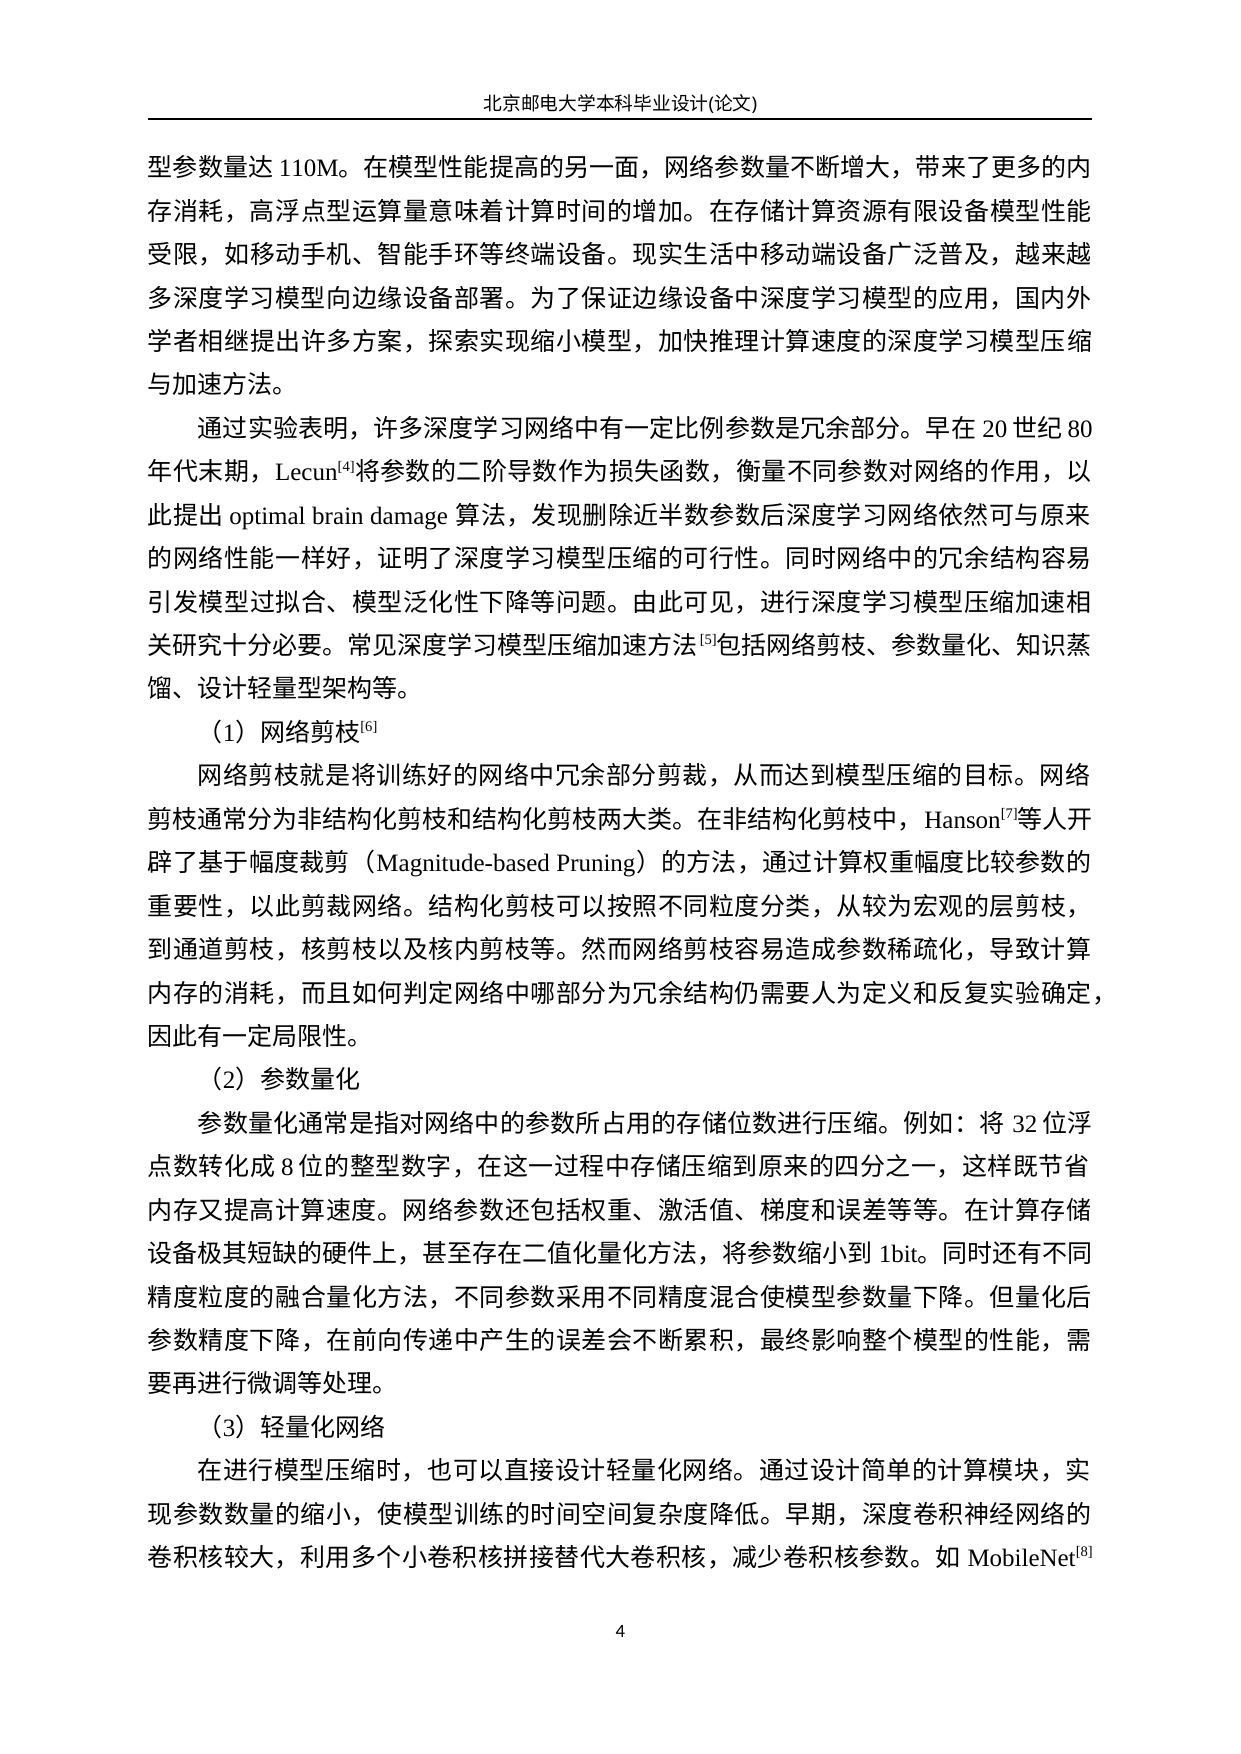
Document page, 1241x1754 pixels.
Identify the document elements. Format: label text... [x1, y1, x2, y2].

text （3）轻量化网络 [148, 1407, 1092, 1444]
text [148, 148, 1092, 401]
text 参数量化通常是指对网络中的参数所占用的存储位数进行压缩。例如：将32位浮点数转化成8位的整型数字，在这一过程中存储压缩到原来的四分之一，这样既节省内存又提高计算速度。网络参数还包括权重、激活值、梯度和误差等等。在计算存储设备极其短缺的硬件上，甚至存在二值化量化方法，将参数缩小到1bit。同时还有不同精度粒度的融合量化方法，不同参数采用不同精度混合使模型参数量下降。但量化后参数精度下降，在前向传递中产生的误差会不断累积，最终影响整个模型的性能，需要再进行微调等处理。 [148, 1103, 1092, 1400]
text 网络剪枝就是将训练好的网络中冗余部分剪裁，从而达到模型压缩的目标。网络剪枝通常分为非结构化剪枝和结构化剪枝两大类。在非结构化剪枝中，Hanson[7]等人开辟了基于幅度裁剪（Magnitude-based Pruning）的方法，通过计算权重幅度比较参数的重要性，以此剪裁网络。结构化剪枝可以按照不同粒度分类，从较为宏观的层剪枝，到通道剪枝，核剪枝以及核内剪枝等。然而网络剪枝容易造成参数稀疏化，导致计算内存的消耗，而且如何判定网络中哪部分为冗余结构仍需要人为定义和反复实验确定，因此有一定局限性。 [148, 756, 1092, 1053]
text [148, 1451, 1092, 1574]
text （2）参数量化 [148, 1060, 1092, 1096]
text （1）网络剪枝[6] [148, 712, 1092, 749]
text 通过实验表明，许多深度学习网络中有一定比例参数是冗余部分。早在20世纪80年代末期，Lecun[4]将参数的二阶导数作为损失函数，衡量不同参数对网络的作用，以此提出optimal brain damage 算法，发现删除近半数参数后深度学习网络依然可与原来的网络性能一样好，证明了深度学习模型压缩的可行性。同时网络中的冗余结构容易引发模型过拟合、模型泛化性下降等问题。由此可见，进行深度学习模型压缩加速相关研究十分必要。常见深度学习模型压缩加速方法[5]包括网络剪枝、参数量化、知识蒸馏、设计轻量型架构等。 [148, 408, 1092, 705]
